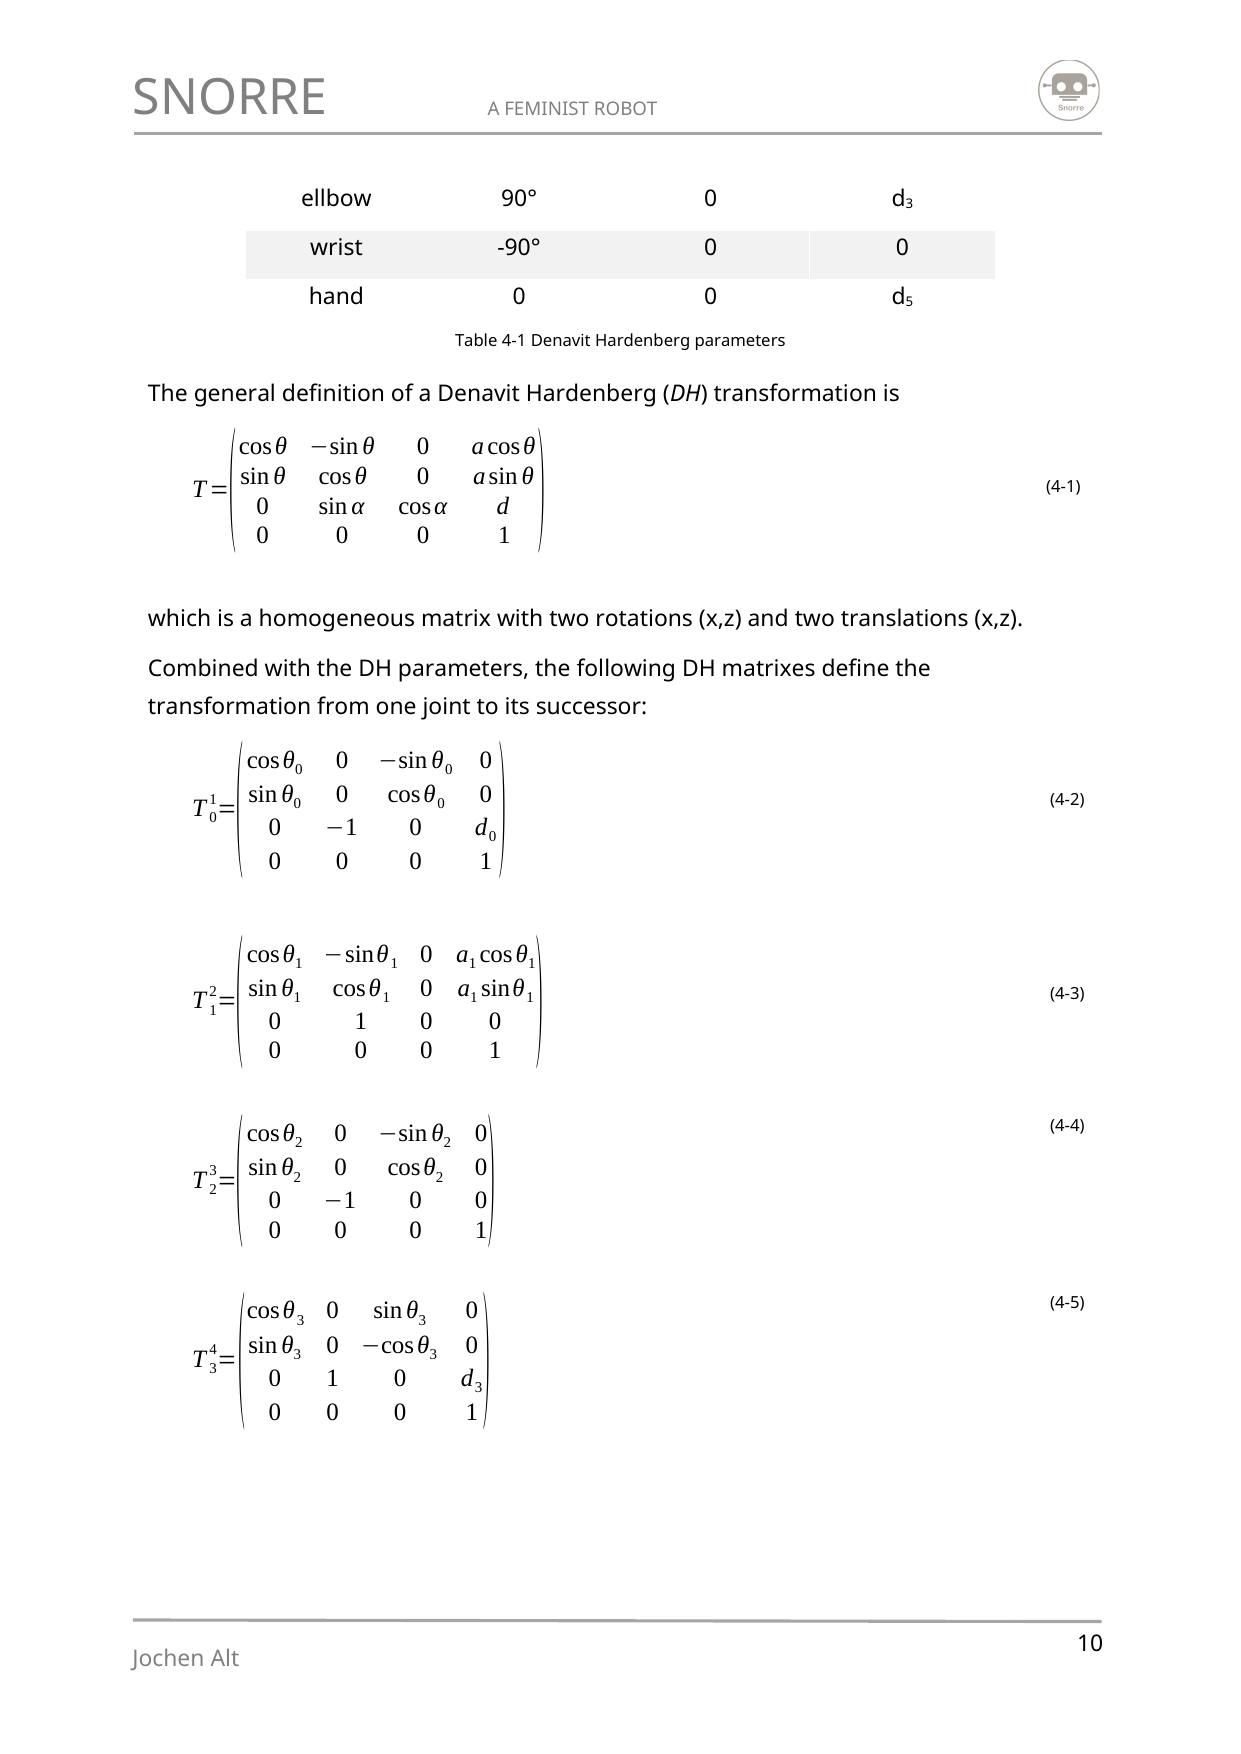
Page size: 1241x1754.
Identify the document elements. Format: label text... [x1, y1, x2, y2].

table_cell 0 [426, 280, 611, 328]
table_cell 0 [611, 182, 809, 231]
text Table 4-1 Denavit Hardenberg parameters [148, 328, 1093, 351]
text The general definition of a Denavit Hardenberg (DH) transformation is [148, 377, 1093, 408]
table_cell 0 [611, 231, 809, 279]
table_cell 0 [810, 231, 995, 279]
table_cell d3 [810, 182, 995, 231]
table_cell 90° [426, 182, 611, 231]
text which is a homogeneous matrix with two rotations (x,z) and two translations (x,z). [148, 602, 1093, 634]
table_cell wrist [246, 231, 426, 279]
table_header [148, 427, 944, 602]
table_cell [148, 934, 944, 1113]
table_cell ellbow [246, 182, 426, 231]
table_cell -90° [426, 231, 611, 279]
table_cell d5 [810, 280, 995, 328]
table_cell hand [246, 280, 426, 328]
text Combined with the DH parameters, the following DH matrixes define the transformation from one joint to its successor: [148, 652, 1093, 721]
table_cell 0 [611, 280, 809, 328]
table_cell [148, 1113, 944, 1291]
table_header [148, 740, 944, 934]
table_cell [148, 1291, 944, 1474]
